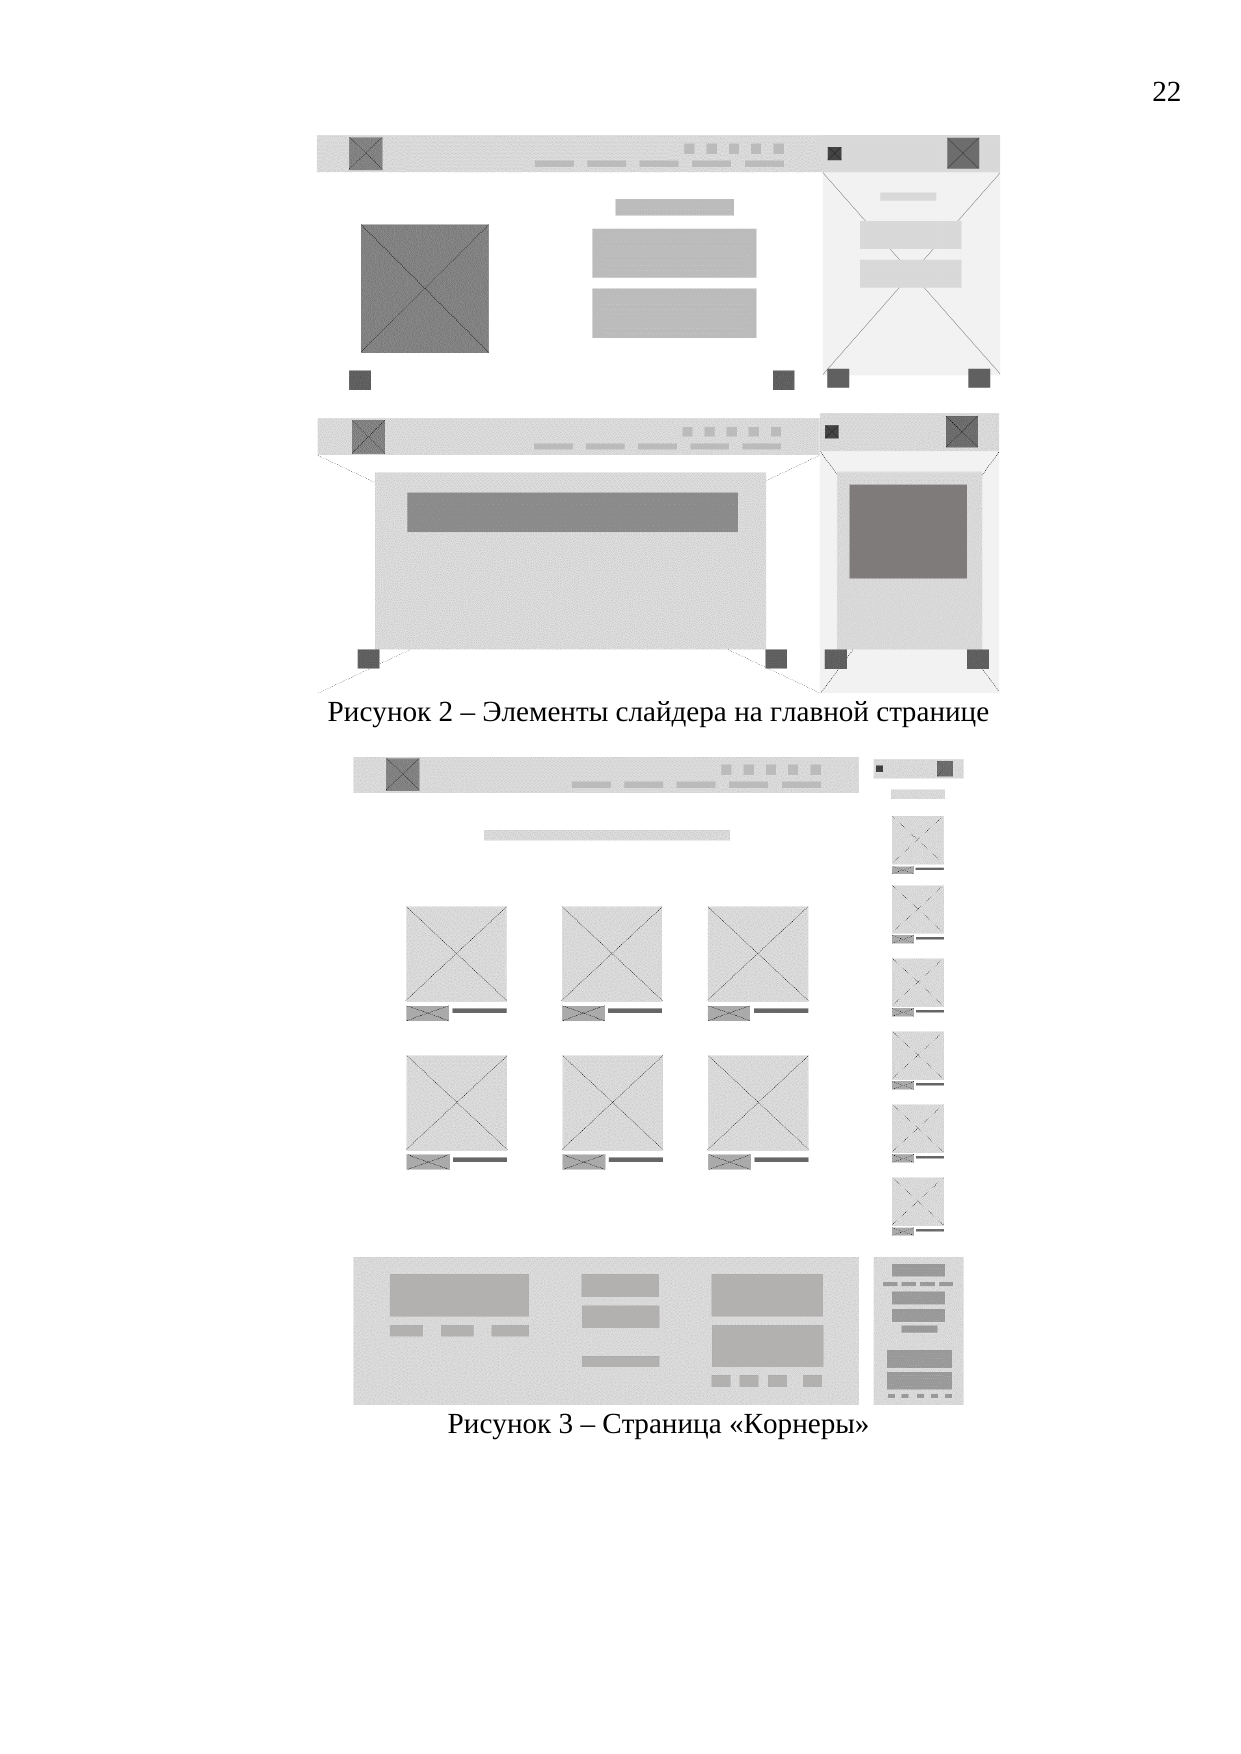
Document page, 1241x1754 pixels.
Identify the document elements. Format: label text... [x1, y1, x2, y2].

picture [873, 759, 964, 1405]
text Рисунок 2 – Элементы слайдера на главной странице [136, 694, 1181, 728]
text Рисунок 3 – Страница «Корнеры» [136, 1407, 1181, 1440]
picture [316, 135, 1001, 412]
picture [353, 757, 859, 1405]
picture [317, 413, 1000, 693]
